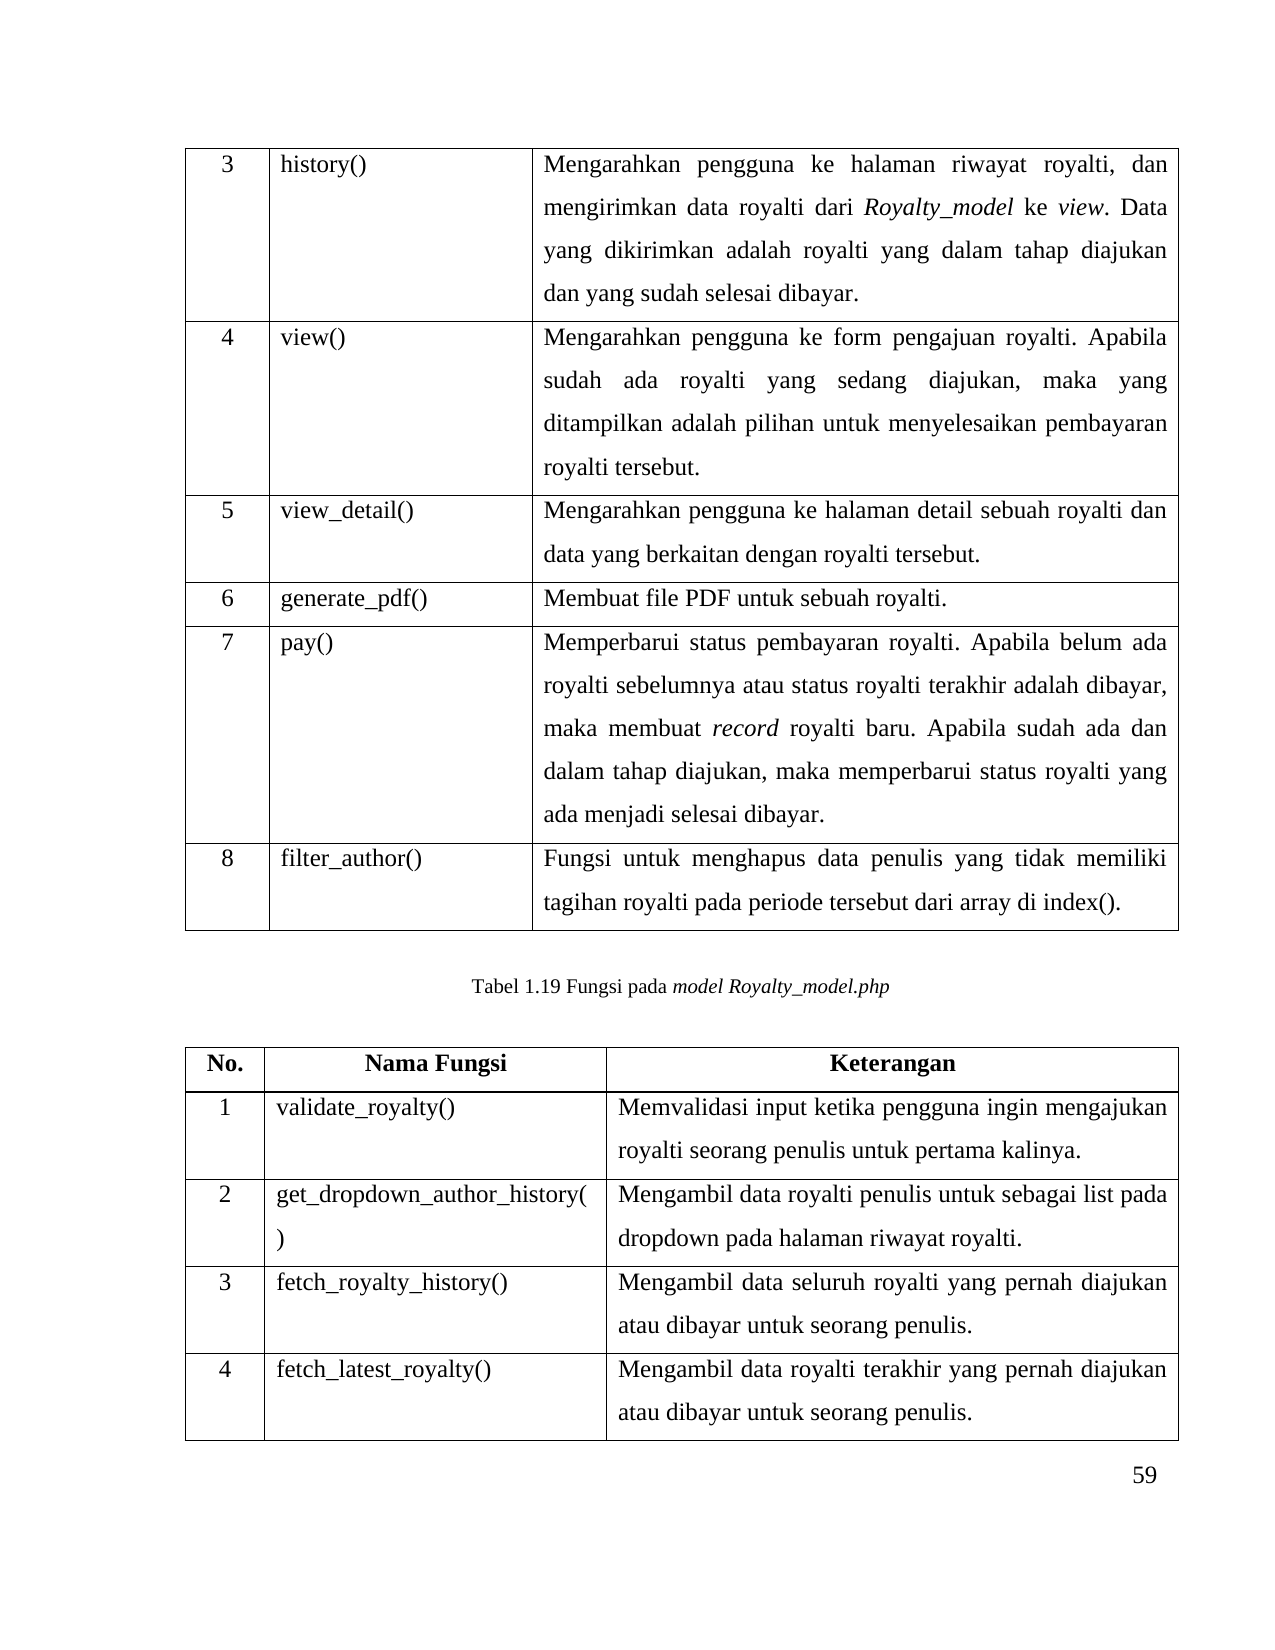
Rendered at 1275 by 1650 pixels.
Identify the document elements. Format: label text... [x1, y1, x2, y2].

table_cell fetch_royalty_history() [265, 1267, 606, 1353]
table_header Nama Fungsi [265, 1048, 606, 1091]
table_header No. [186, 1048, 264, 1091]
table_cell pay() [270, 627, 532, 842]
table_cell 3 [186, 149, 269, 321]
table_cell filter_author() [270, 844, 532, 929]
table_cell 5 [186, 496, 269, 582]
table_cell Fungsi untuk menghapus data penulis yang tidak memiliki tagihan royalti pada periode tersebut dari array di index(). [533, 844, 1178, 929]
table_cell 1 [186, 1093, 264, 1178]
table_cell fetch_latest_royalty() [265, 1354, 606, 1440]
table_cell Membuat file PDF untuk sebuah royalti. [533, 583, 1178, 626]
table_cell 8 [186, 844, 269, 929]
table_cell 4 [186, 322, 269, 494]
table_cell validate_royalty() [265, 1093, 606, 1178]
table_cell view() [270, 322, 532, 494]
table_cell view_detail() [270, 496, 532, 582]
table_cell Mengarahkan pengguna ke halaman riwayat royalti, dan mengirimkan data royalti dari Royalty_model ke view. Data yang dikirimkan adalah royalti yang dalam tahap diajukan dan yang sudah selesai dibayar. [533, 149, 1178, 321]
table_cell Memvalidasi input ketika pengguna ingin mengajukan royalti seorang penulis untuk pertama kalinya. [607, 1093, 1178, 1178]
table_cell Mengambil data royalti terakhir yang pernah diajukan atau dibayar untuk seorang penulis. [607, 1354, 1178, 1440]
table_cell 4 [186, 1354, 264, 1440]
table_cell get_dropdown_author_history() [265, 1180, 606, 1266]
table_cell 3 [186, 1267, 264, 1353]
table_header Keterangan [607, 1048, 1178, 1091]
table_cell Mengarahkan pengguna ke halaman detail sebuah royalti dan data yang berkaitan dengan royalti tersebut. [533, 496, 1178, 582]
table_cell 7 [186, 627, 269, 842]
table_cell history() [270, 149, 532, 321]
table_cell Mengambil data royalti penulis untuk sebagai list pada dropdown pada halaman riwayat royalti. [607, 1180, 1178, 1266]
table_cell 2 [186, 1180, 264, 1266]
table_cell 6 [186, 583, 269, 626]
table_cell generate_pdf() [270, 583, 532, 626]
table_cell Memperbarui status pembayaran royalti. Apabila belum ada royalti sebelumnya atau status royalti terakhir adalah dibayar, maka membuat record royalti baru. Apabila sudah ada dan dalam tahap diajukan, maka memperbarui status royalti yang ada menjadi selesai dibayar. [533, 627, 1178, 842]
table_cell Mengambil data seluruh royalti yang pernah diajukan atau dibayar untuk seorang penulis. [607, 1267, 1178, 1353]
table_cell Mengarahkan pengguna ke form pengajuan royalti. Apabila sudah ada royalti yang sedang diajukan, maka yang ditampilkan adalah pilihan untuk menyelesaikan pembayaran royalti tersebut. [533, 322, 1178, 494]
